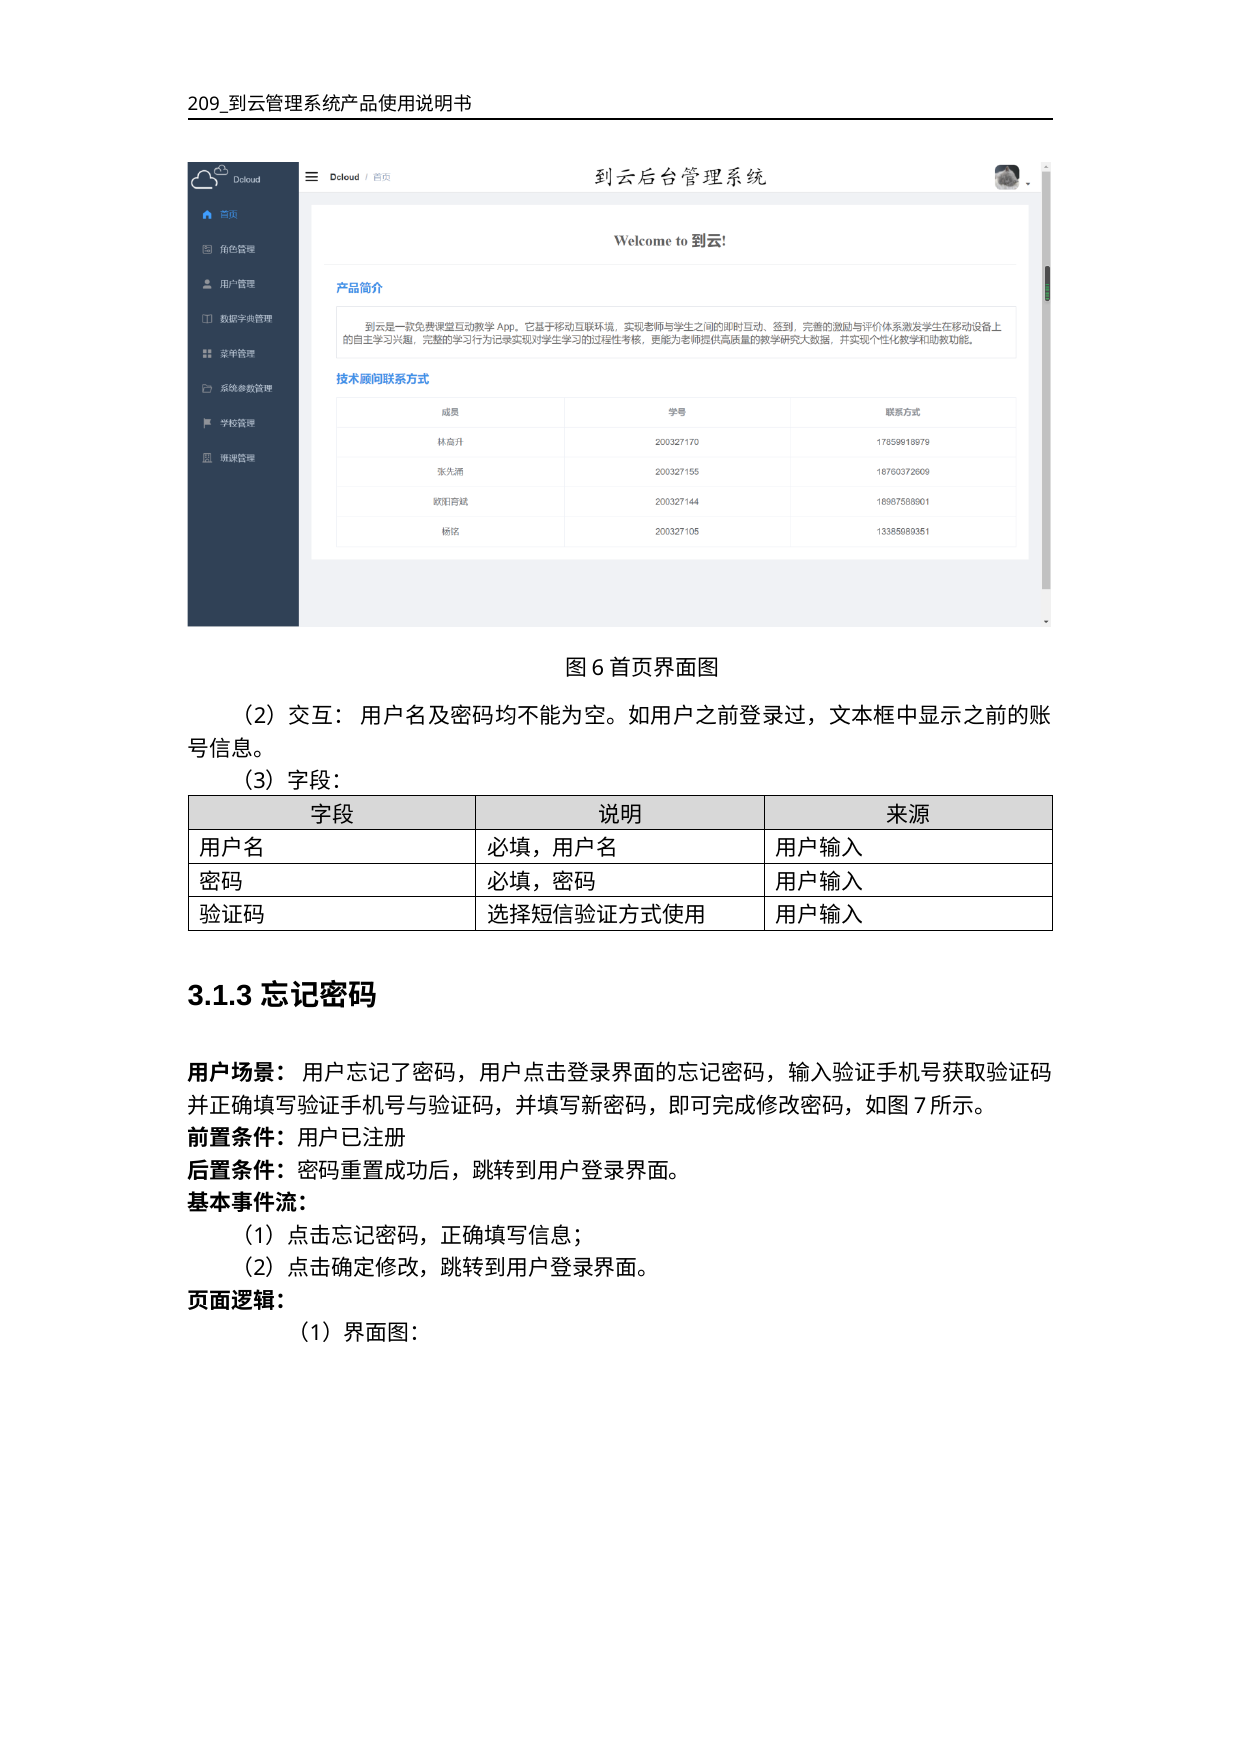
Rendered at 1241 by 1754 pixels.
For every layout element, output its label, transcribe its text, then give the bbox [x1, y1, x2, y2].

table_cell 验证码 [189, 897, 475, 929]
table_cell 用户输入 [765, 897, 1052, 929]
table_cell 必填，用户名 [476, 830, 764, 862]
text 图6 首页界面图 [187, 649, 1053, 682]
text 基本事件流： [187, 1185, 1053, 1217]
text （2）交互： 用户名及密码均不能为空。如用户之前登录过，文本框中显示之前的账号信息。 [187, 698, 1053, 763]
table_header 字段 [189, 796, 475, 829]
table_header 说明 [476, 796, 764, 829]
text （1）点击忘记密码，正确填写信息； [187, 1217, 1053, 1250]
table_header 来源 [765, 796, 1052, 829]
table_cell 密码 [189, 864, 475, 896]
text 后置条件：密码重置成功后，跳转到用户登录界面。 [187, 1152, 1053, 1185]
text 用户场景： 用户忘记了密码，用户点击登录界面的忘记密码，输入验证手机号获取验证码并正确填写验证手机号与验证码，并填写新密码，即可完成修改密码，如图7所示。 [187, 1055, 1053, 1120]
text （1）界面图： [231, 1315, 1053, 1347]
table_cell 选择短信验证方式使用 [476, 897, 764, 929]
table_cell 用户输入 [765, 864, 1052, 896]
table_cell 用户输入 [765, 830, 1052, 862]
text （3）字段： [187, 763, 1053, 795]
subtitle 3.1.3 忘记密码 [187, 960, 1053, 1025]
table_cell 用户名 [189, 830, 475, 862]
table_cell 必填，密码 [476, 864, 764, 896]
picture [187, 162, 1051, 627]
text 页面逻辑： [187, 1282, 1053, 1315]
text 前置条件：用户已注册 [187, 1120, 1053, 1152]
text （2）点击确定修改，跳转到用户登录界面。 [187, 1250, 1053, 1282]
